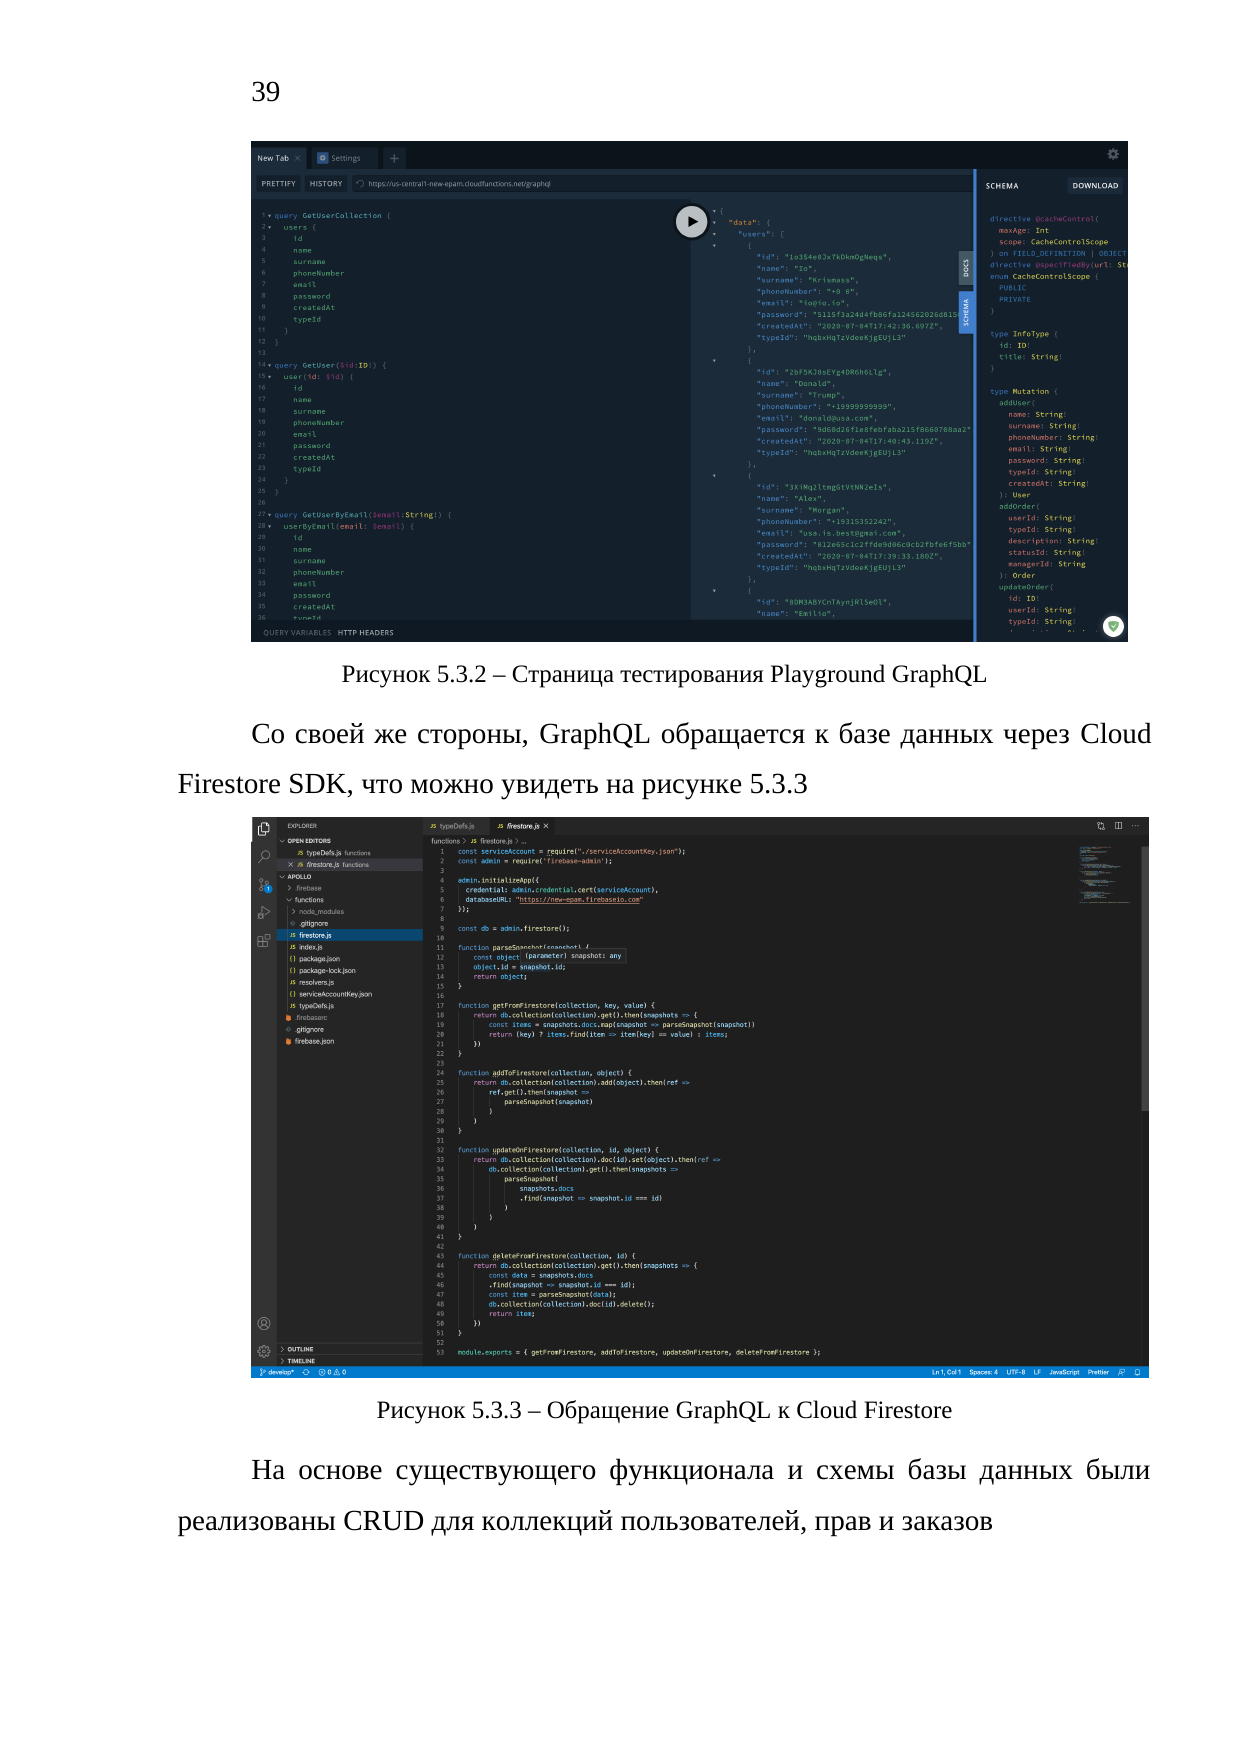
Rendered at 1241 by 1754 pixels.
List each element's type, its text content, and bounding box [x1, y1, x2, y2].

text Со своей же стороны, GraphQL обращается к базе данных через Cloud Firestore SDK, что можно увидеть на рисунке 5.3.3 [177, 716, 1152, 800]
title Рисунок 5.3.2 – Страница тестирования Playground GraphQL [177, 659, 1152, 688]
title Рисунок 5.3.3 – Обращение GraphQL к Cloud Firestore [177, 1395, 1152, 1423]
picture [251, 141, 1128, 642]
text На основе существующего функционала и схемы базы данных были реализованы CRUD для коллекций пользователей, прав и заказов [177, 1452, 1152, 1536]
picture [251, 817, 1149, 1378]
